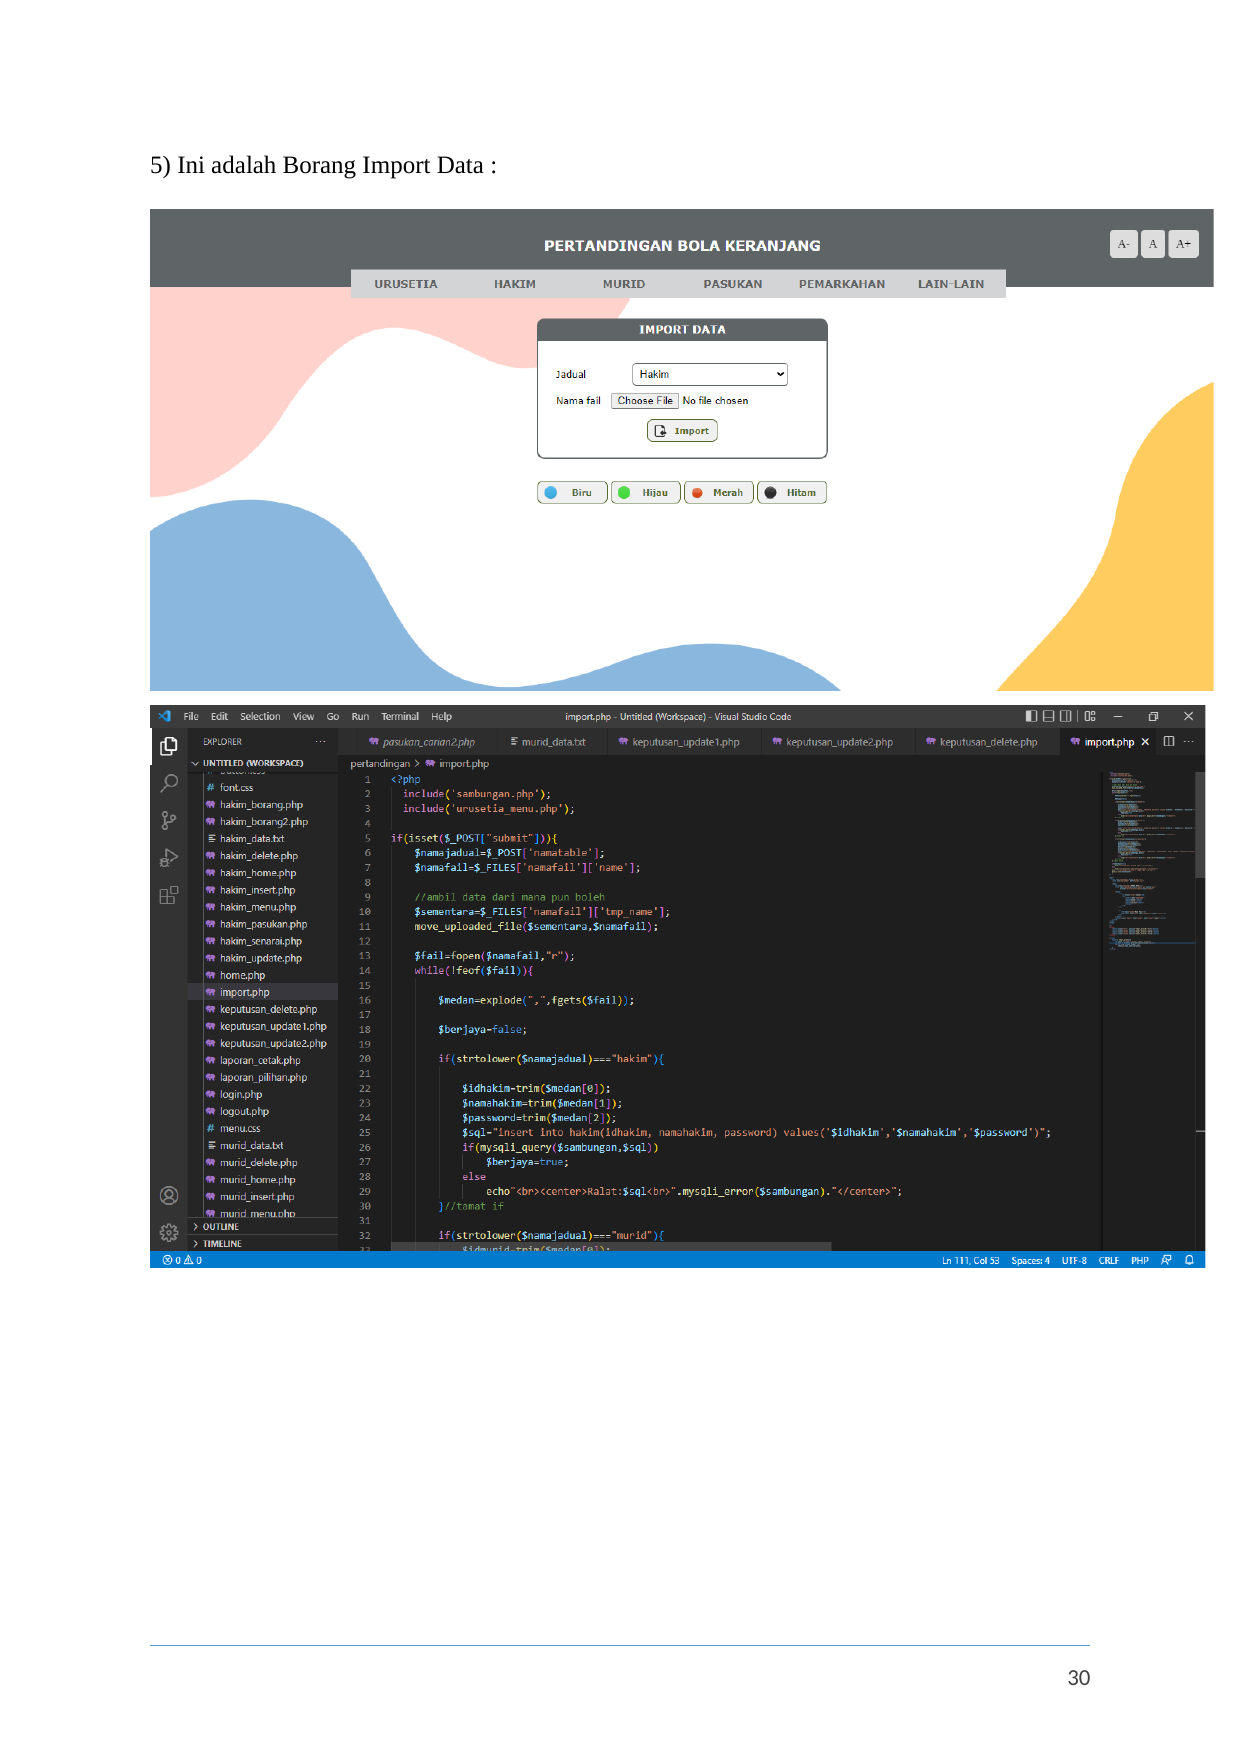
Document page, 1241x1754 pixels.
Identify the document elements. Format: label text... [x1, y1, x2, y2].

picture [150, 209, 1214, 691]
picture [150, 705, 1206, 1268]
text 5) Ini adalah Borang Import Data : [150, 150, 1090, 179]
